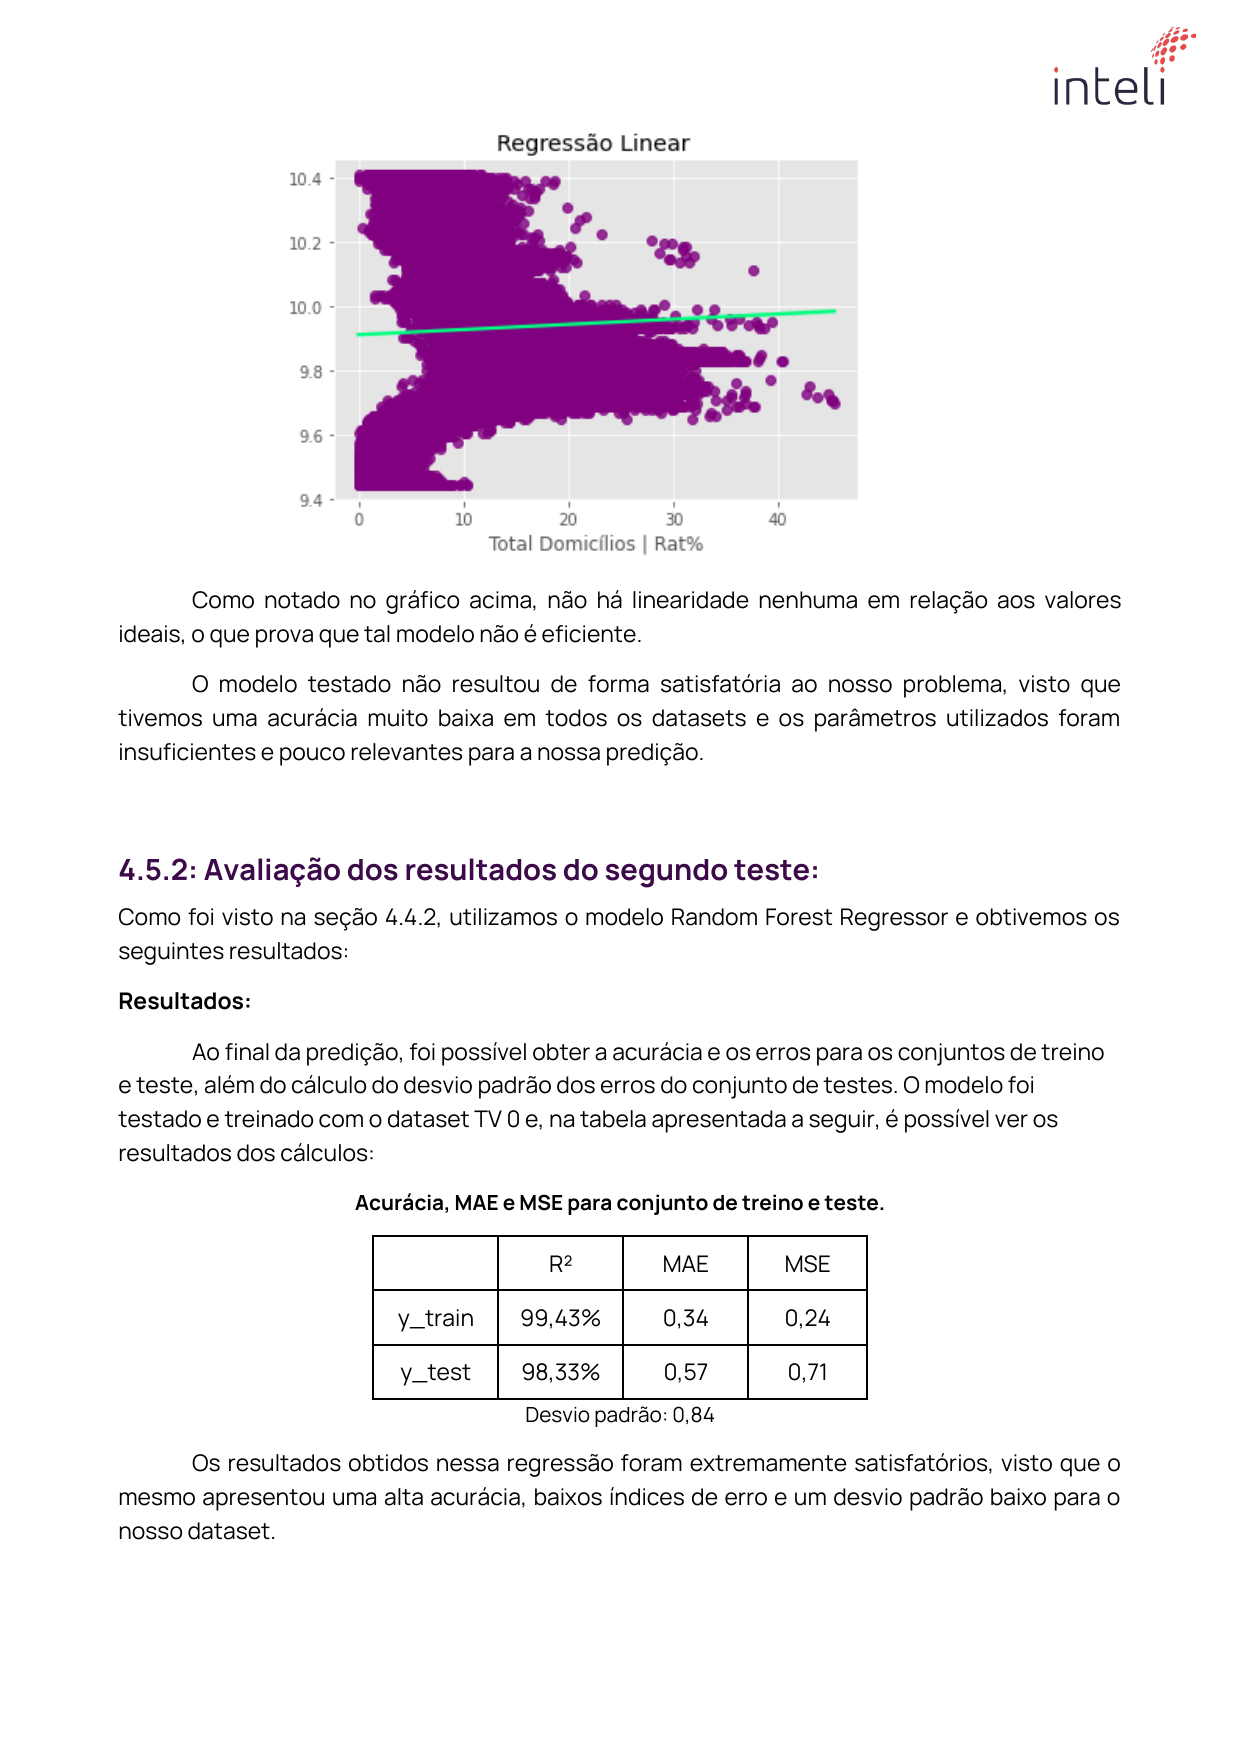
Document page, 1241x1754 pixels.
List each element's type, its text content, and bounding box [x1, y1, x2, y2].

table_cell y_test [374, 1346, 497, 1398]
text Desvio padrão: 0,84 [118, 1400, 1122, 1428]
text Acurácia, MAE e MSE para conjunto de treino e teste. [118, 1188, 1122, 1216]
table_cell y_train [374, 1291, 497, 1343]
text Os resultados obtidos nessa regressão foram extremamente satisfatórios, visto que o mesmo apresentou uma alta acurácia, baixos índices de erro e um desvio padrão baixo para o nosso dataset. [118, 1447, 1122, 1546]
subtitle 4.5.2: Avaliação dos resultados do segundo teste: [118, 849, 1122, 889]
table_header [374, 1237, 497, 1289]
table_cell 0,57 [624, 1346, 747, 1398]
text Resultados: [118, 985, 1122, 1016]
picture [278, 123, 869, 565]
text Ao final da predição, foi possível obter a acurácia e os erros para os conjuntos de treino e teste, além do cálculo do desvio padrão dos erros do conjunto de testes. O modelo foi testado e treinado com o dataset TV 0 e, na tabela apresentada a seguir, é possível ver os resultados dos cálculos: [118, 1036, 1122, 1168]
table_cell 99,43% [499, 1291, 622, 1343]
table_cell 98,33% [499, 1346, 622, 1398]
table_header MSE [749, 1237, 866, 1289]
table_header MAE [624, 1237, 747, 1289]
picture [1054, 27, 1197, 105]
table_cell 0,24 [749, 1291, 866, 1343]
table_header R² [499, 1237, 622, 1289]
table_cell 0,34 [624, 1291, 747, 1343]
text Como notado no gráfico acima, não há linearidade nenhuma em relação aos valores ideais, o que prova que tal modelo não é eficiente. [118, 584, 1122, 649]
text O modelo testado não resultou de forma satisfatória ao nosso problema, visto que tivemos uma acurácia muito baixa em todos os datasets e os parâmetros utilizados foram insuficientes e pouco relevantes para a nossa predição. [118, 668, 1122, 767]
table_cell 0,71 [749, 1346, 866, 1398]
text Como foi visto na seção 4.4.2, utilizamos o modelo Random Forest Regressor e obtivemos os seguintes resultados: [118, 901, 1122, 966]
